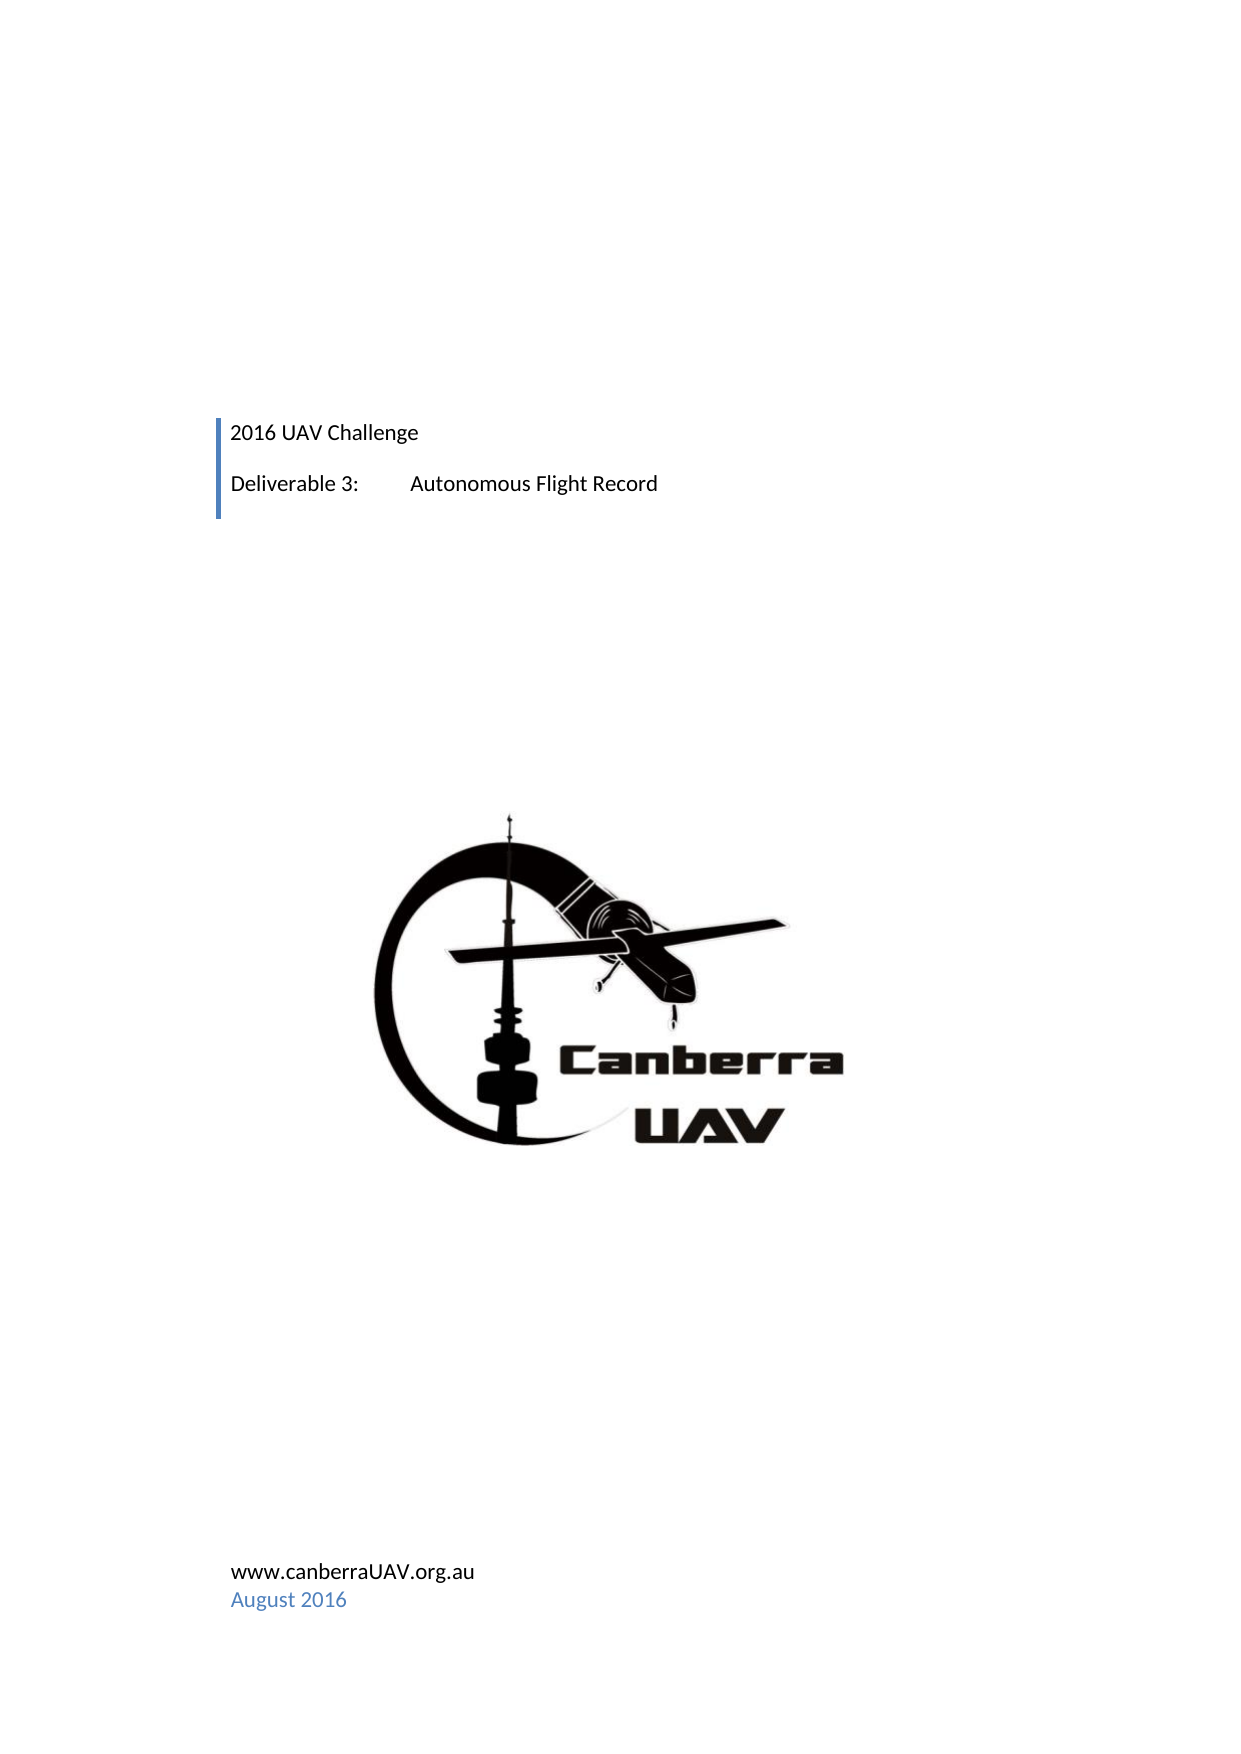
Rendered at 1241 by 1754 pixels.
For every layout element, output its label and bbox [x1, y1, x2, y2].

picture [324, 811, 885, 1146]
